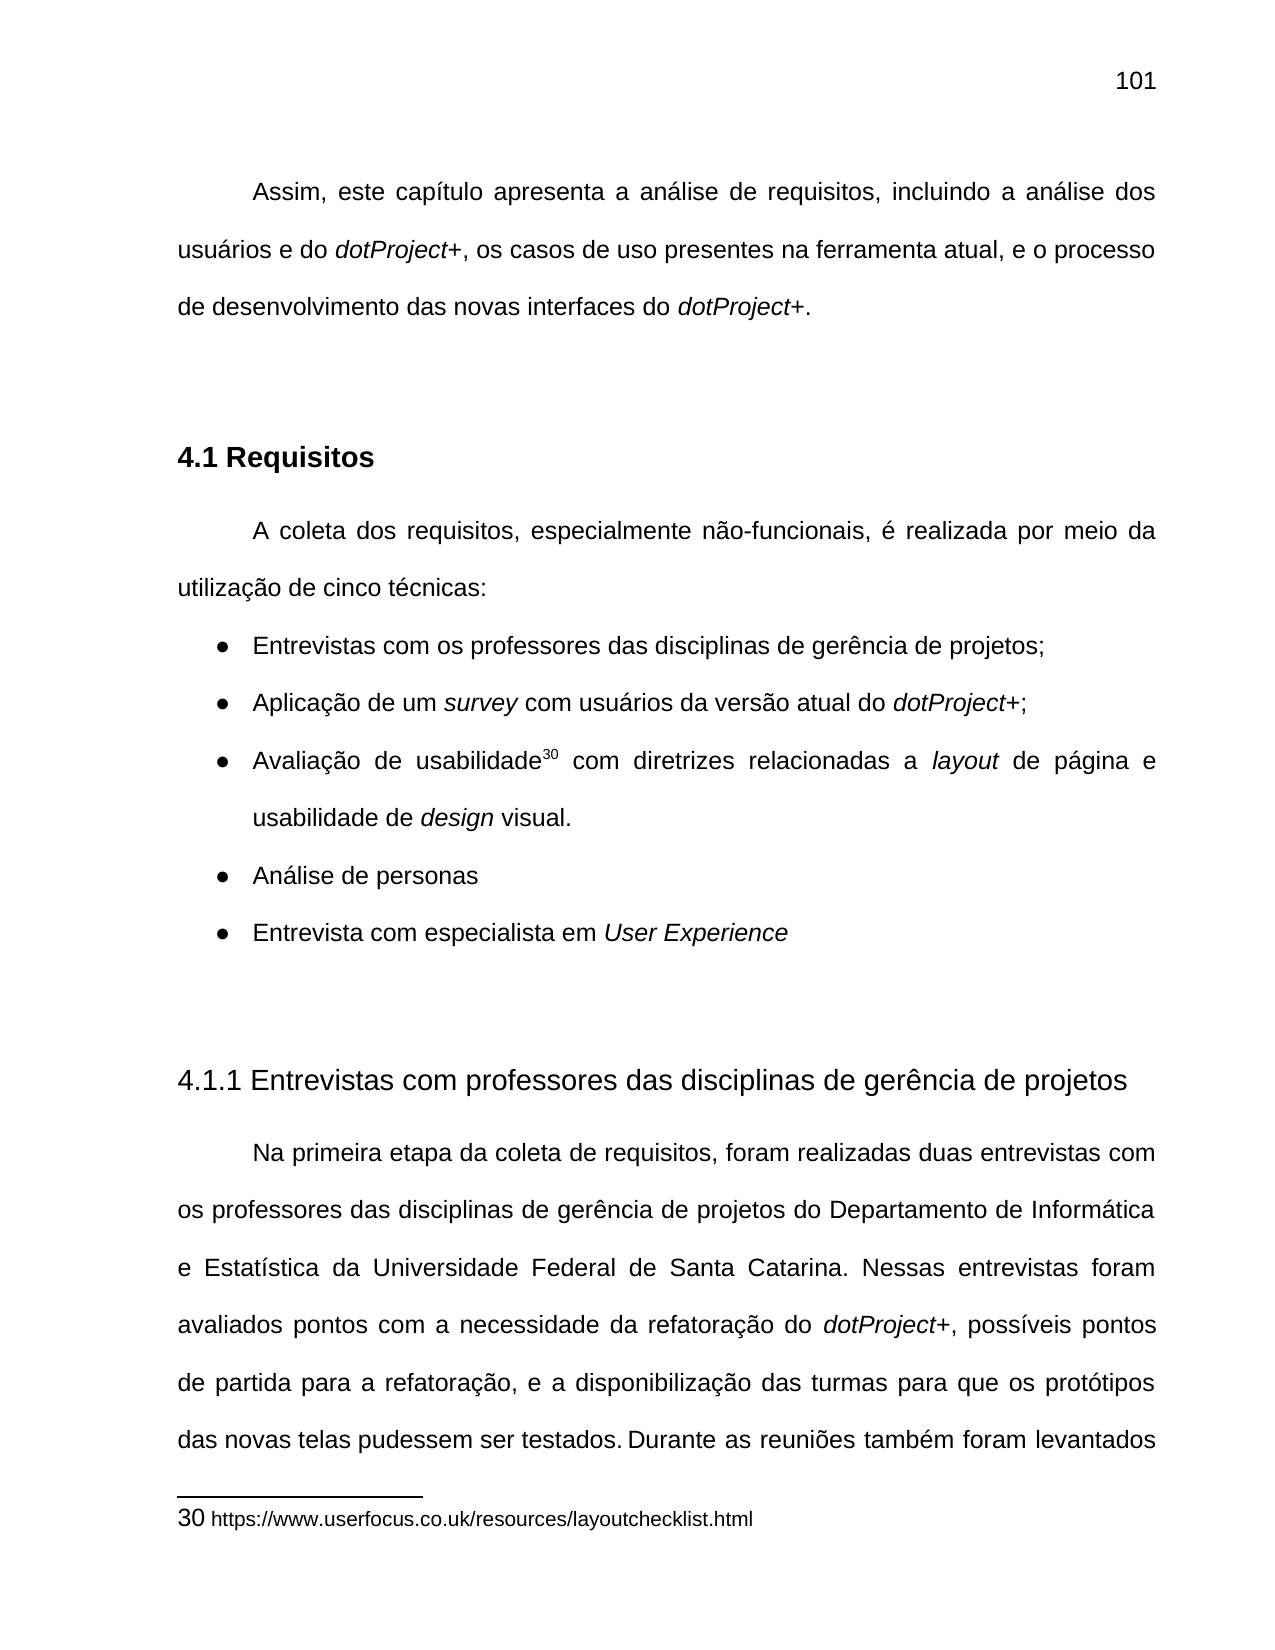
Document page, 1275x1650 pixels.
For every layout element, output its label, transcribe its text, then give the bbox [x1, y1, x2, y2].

list Aplicação de um survey com usuários da versão atual do dotProject+; [215, 688, 1157, 717]
list Avaliação de usabilidade com diretrizes relacionadas a layout de página e usabilidade de design visual. [215, 746, 1157, 832]
text Assim, este capítulo apresenta a análise de requisitos, incluindo a análise dos usuários e do dotProject+, os casos de uso presentes na ferramenta atual, e o processo de desenvolvimento das novas interfaces do dotProject+. [177, 177, 1157, 321]
list Entrevistas com os professores das disciplinas de gerência de projetos; [215, 631, 1157, 660]
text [177, 1138, 1157, 1454]
subtitle 4.1 Requisitos [177, 441, 1157, 474]
list Entrevista com especialista em User Experience [215, 918, 1157, 947]
subtitle 4.1.1 Entrevistas com professores das disciplinas de gerência de projetos [177, 1063, 1157, 1096]
text A coleta dos requisitos, especialmente não-funcionais, é realizada por meio da utilização de cinco técnicas: [177, 516, 1157, 602]
list Análise de personas [215, 861, 1157, 890]
